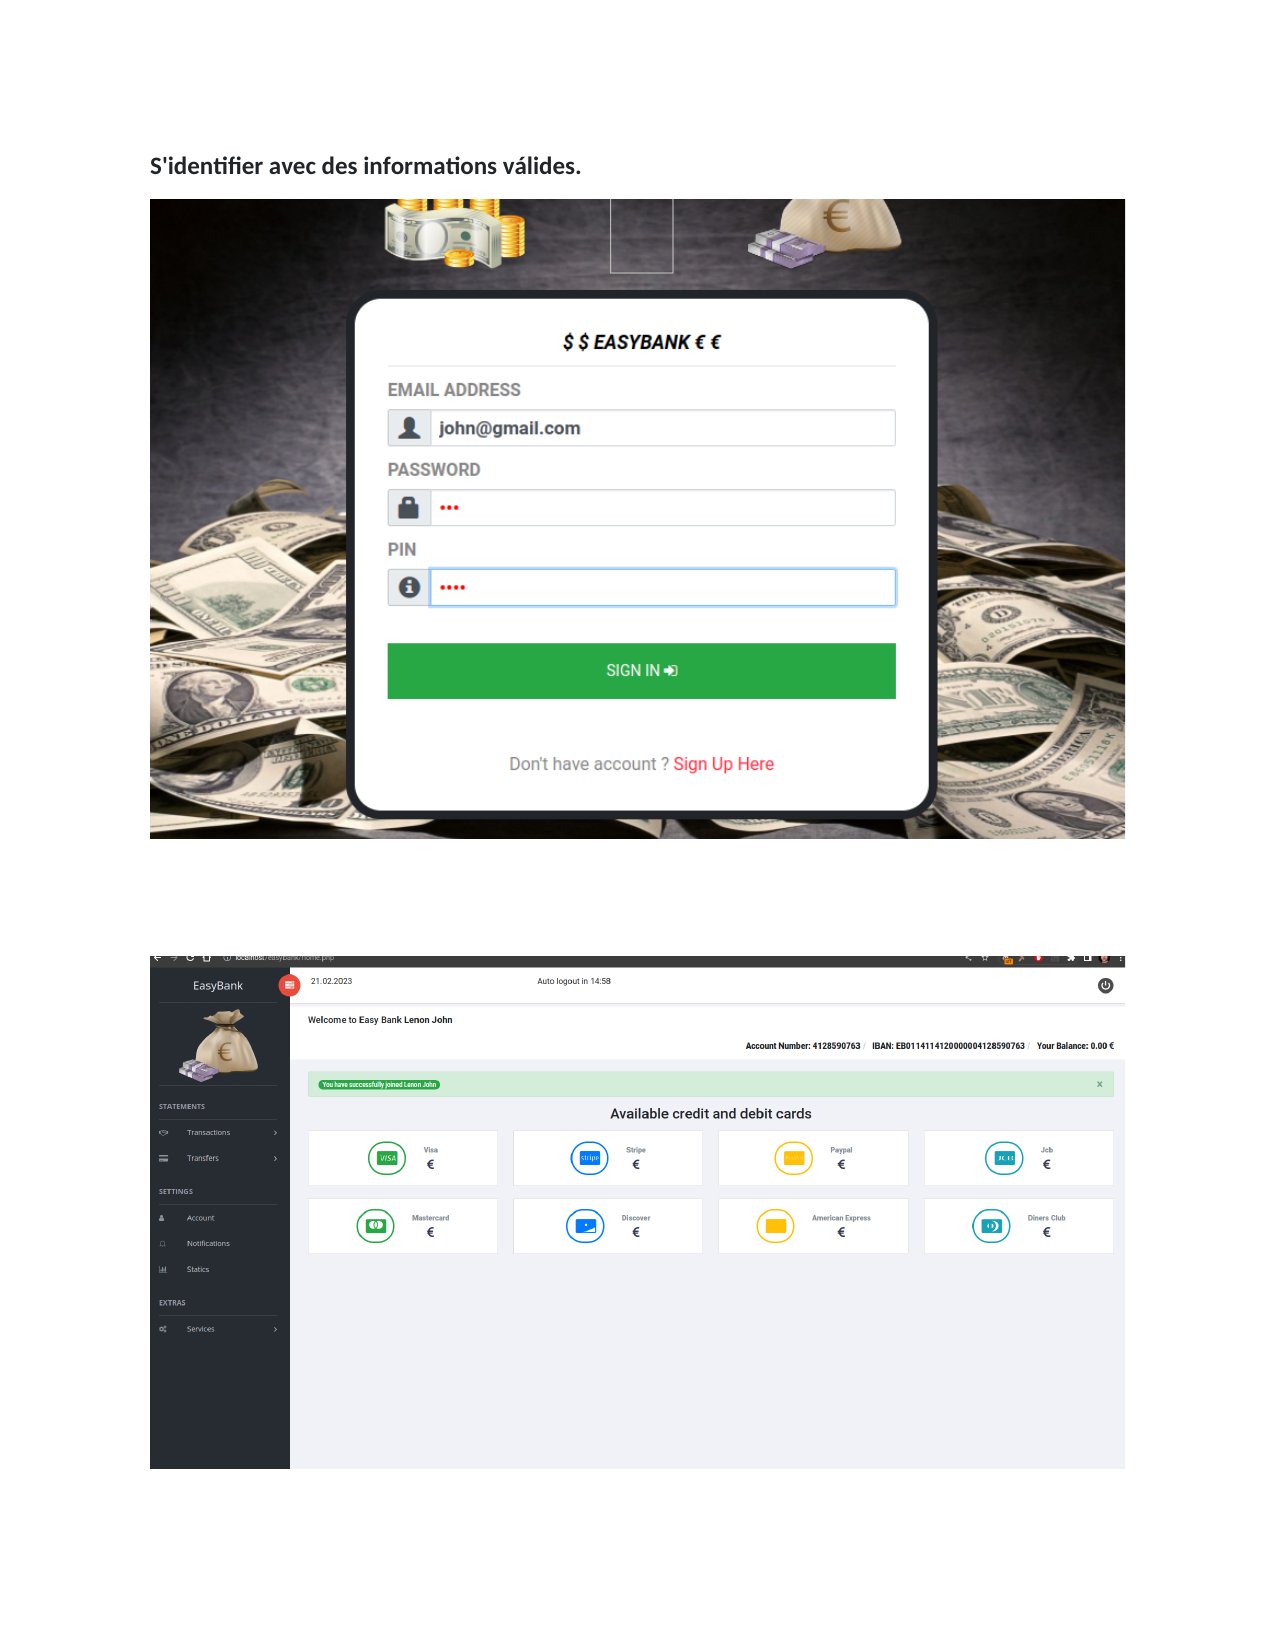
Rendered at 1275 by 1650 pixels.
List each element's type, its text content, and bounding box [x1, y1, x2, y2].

text S'identifier avec des informations válides. [150, 150, 1125, 181]
picture [150, 956, 1125, 1469]
picture [150, 199, 1125, 839]
